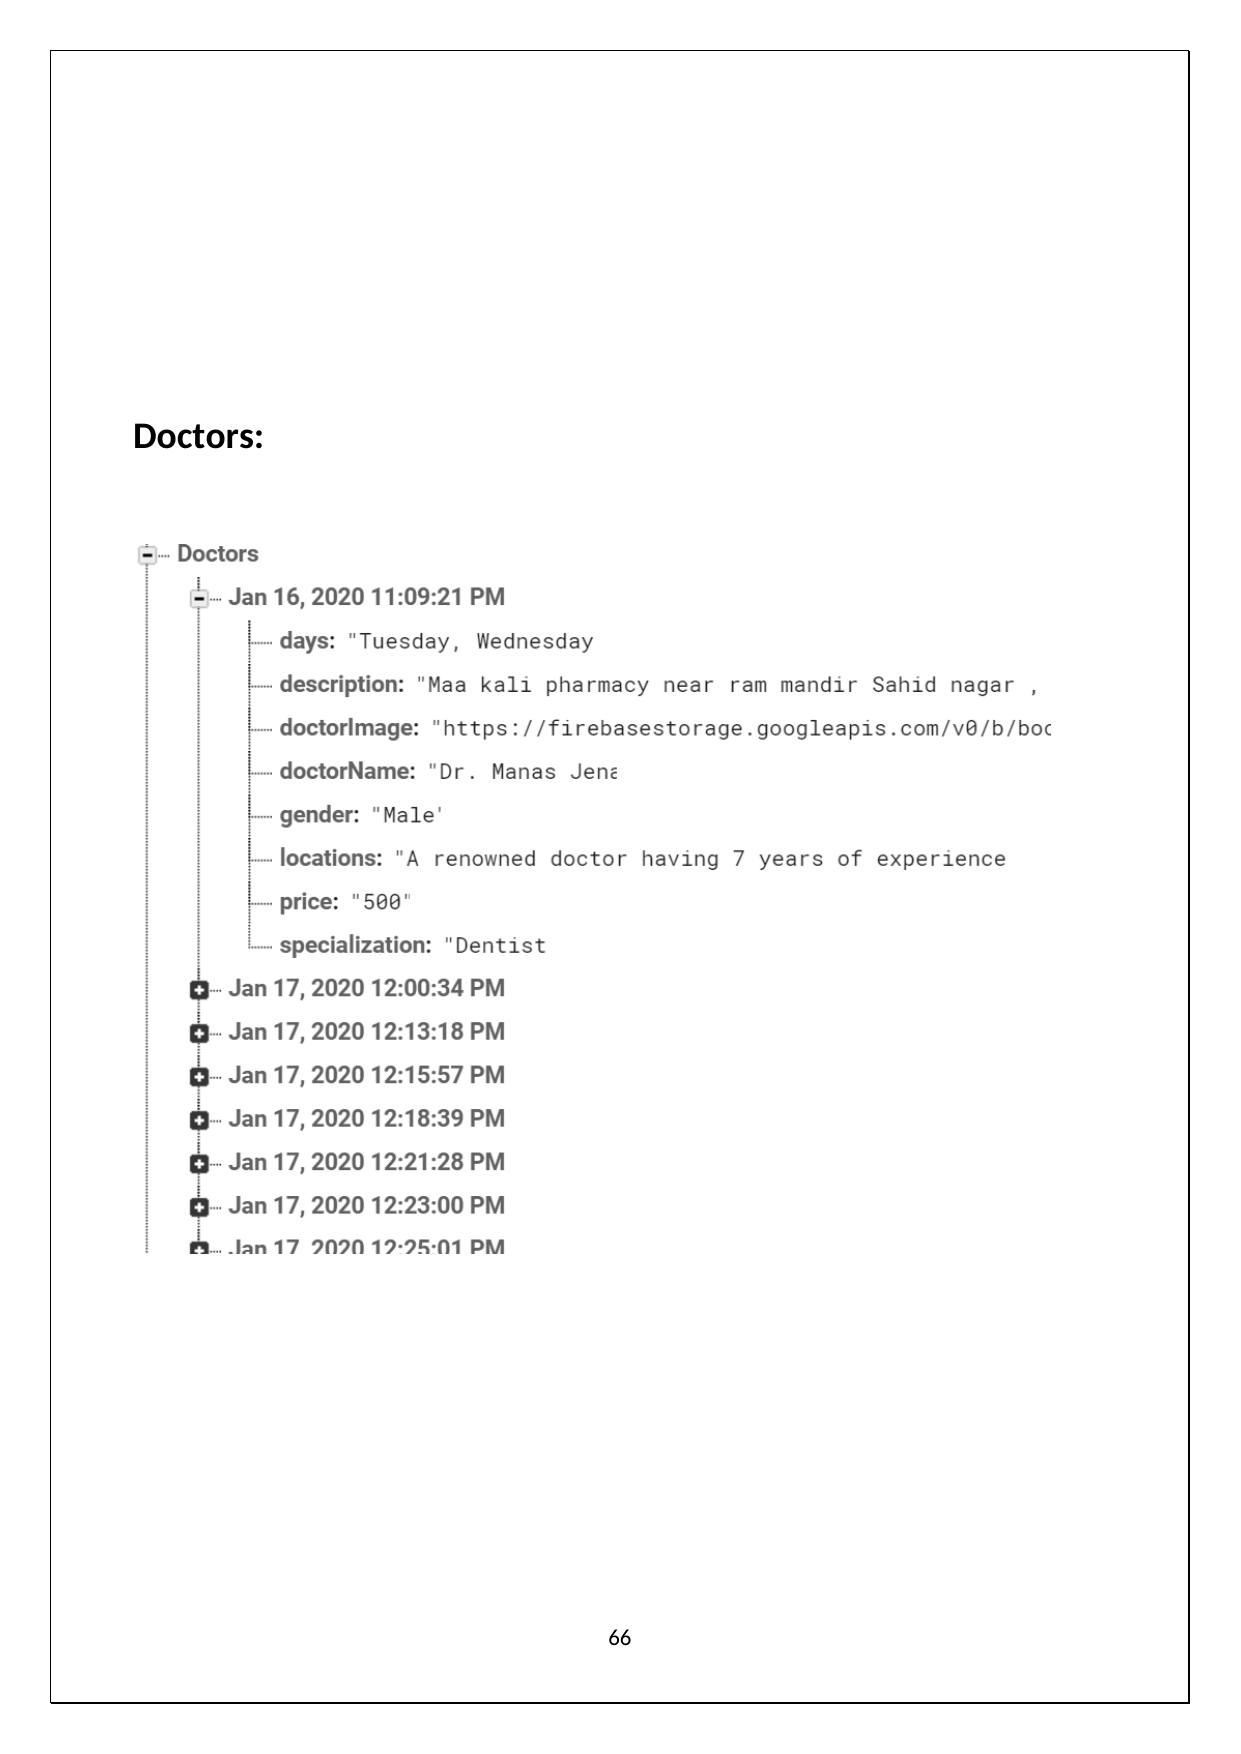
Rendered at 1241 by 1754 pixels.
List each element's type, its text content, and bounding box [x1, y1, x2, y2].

text Doctors: [133, 412, 1107, 458]
picture [132, 544, 1108, 1254]
